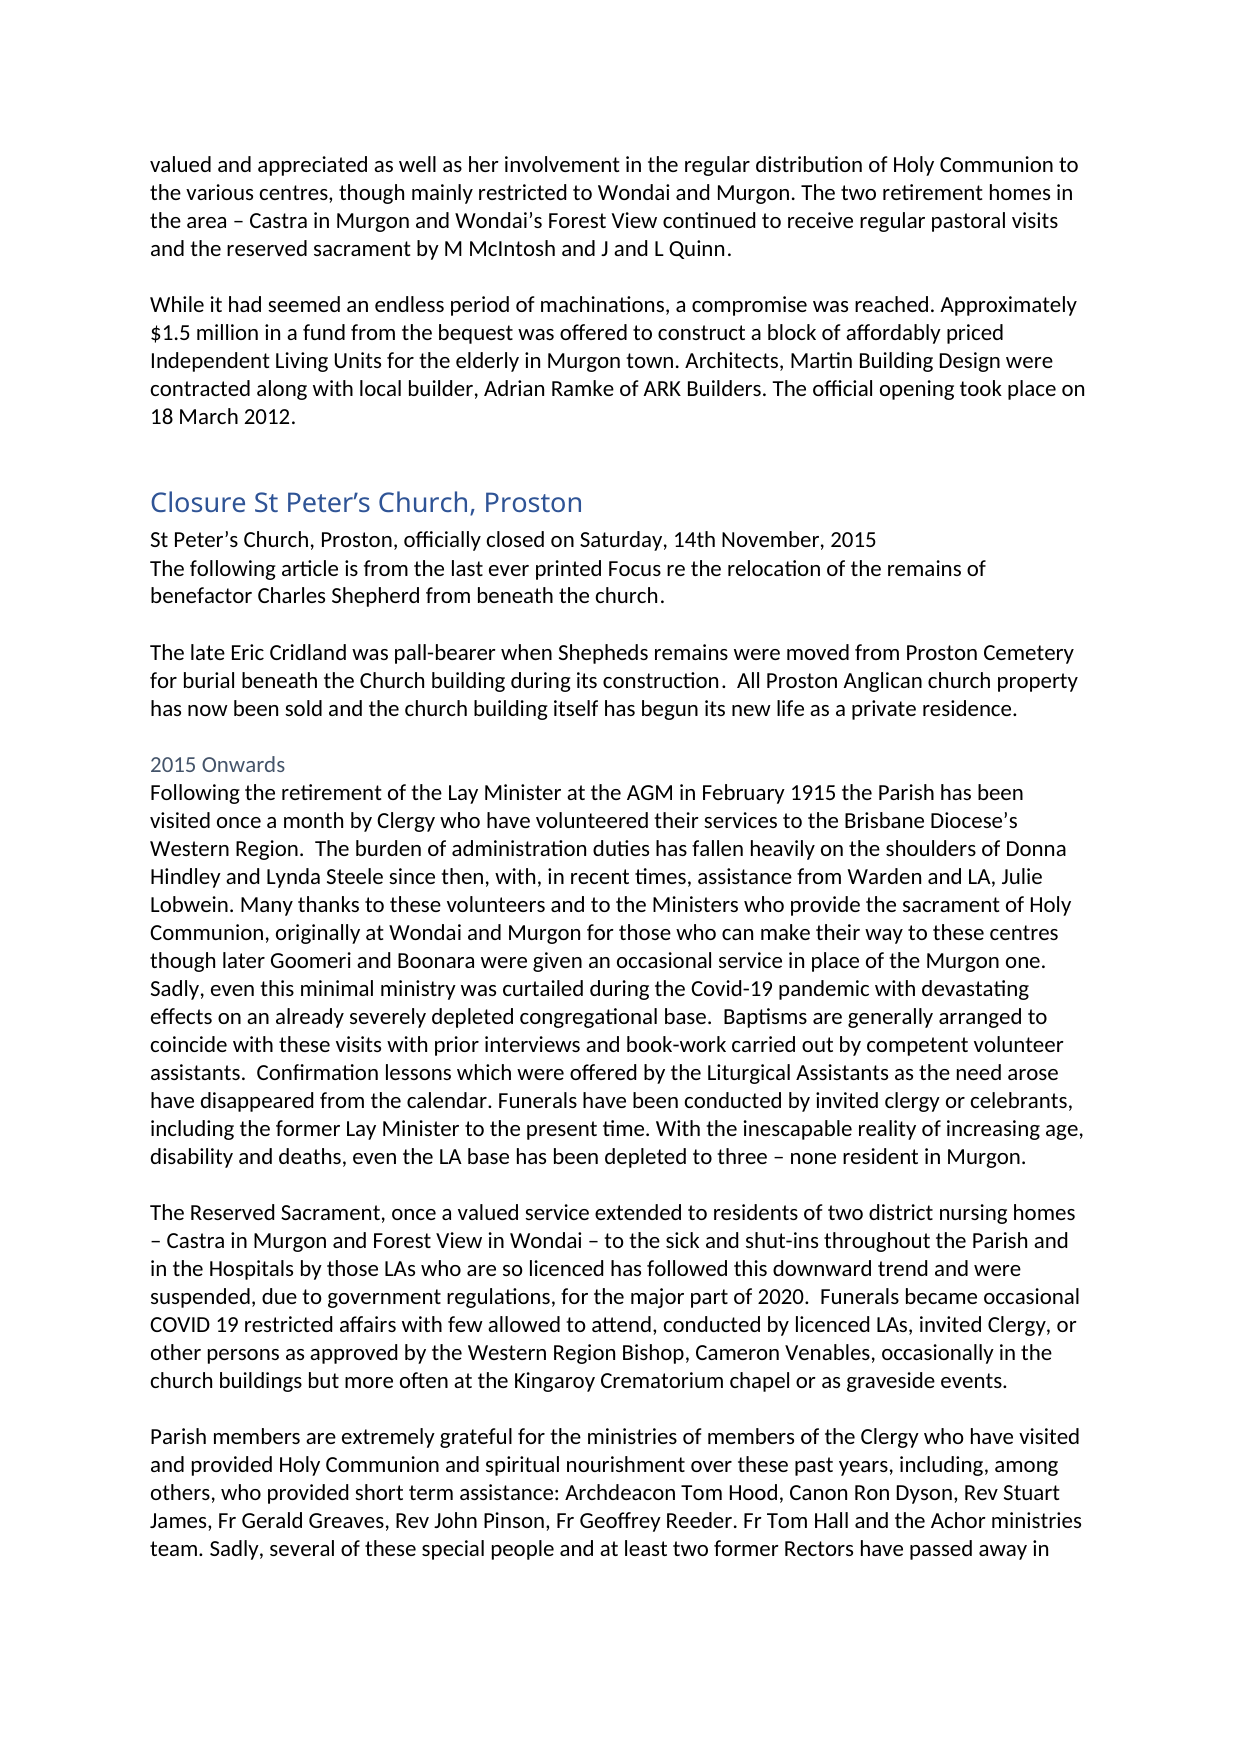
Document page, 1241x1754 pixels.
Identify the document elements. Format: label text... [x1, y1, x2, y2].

text The following article is from the last ever printed Focus re the relocation of the remains of benefactor Charles Shepherd from beneath the church. [150, 554, 1090, 610]
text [150, 150, 1090, 262]
text 2015 Onwards [150, 750, 1090, 778]
text Following the retirement of the Lay Minister at the AGM in February 1915 the Parish has been visited once a month by Clergy who have volunteered their services to the Brisbane Diocese’s Western Region. The burden of administration duties has fallen heavily on the shoulders of Donna Hindley and Lynda Steele since then, with, in recent times, assistance from Warden and LA, Julie Lobwein. Many thanks to these volunteers and to the Ministers who provide the sacrament of Holy Communion, originally at Wondai and Murgon for those who can make their way to these centres though later Goomeri and Boonara were given an occasional service in place of the Murgon one. Sadly, even this minimal ministry was curtailed during the Covid-19 pandemic with devastating effects on an already severely depleted congregational base. Baptisms are generally arranged to coincide with these visits with prior interviews and book-work carried out by competent volunteer assistants. Confirmation lessons which were offered by the Liturgical Assistants as the need arose have disappeared from the calendar. Funerals have been conducted by invited clergy or celebrants, including the former Lay Minister to the present time. With the inescapable reality of increasing age, disability and deaths, even the LA base has been depleted to three – none resident in Murgon. [150, 778, 1090, 1170]
text While it had seemed an endless period of machinations, a compromise was reached. Approximately $1.5 million in a fund from the bequest was offered to construct a block of affordably priced Independent Living Units for the elderly in Murgon town. Architects, Martin Building Design were contracted along with local builder, Adrian Ramke of ARK Builders. The official opening took place on 18 March 2012. [150, 290, 1090, 430]
text The Reserved Sacrament, once a valued service extended to residents of two district nursing homes – Castra in Murgon and Forest View in Wondai – to the sick and shut-ins throughout the Parish and in the Hospitals by those LAs who are so licenced has followed this downward trend and were suspended, due to government regulations, for the major part of 2020. Funerals became occasional COVID 19 restricted affairs with few allowed to attend, conducted by licenced LAs, invited Clergy, or other persons as approved by the Western Region Bishop, Cameron Venables, occasionally in the church buildings but more often at the Kingaroy Crematorium chapel or as graveside events. [150, 1198, 1090, 1394]
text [150, 1422, 1090, 1562]
subtitle Closure St Peter’s Church, Proston [150, 483, 1090, 520]
text The late Eric Cridland was pall-bearer when Shepheds remains were moved from Proston Cemetery for burial beneath the Church building during its construction. All Proston Anglican church property has now been sold and the church building itself has begun its new life as a private residence. [150, 638, 1090, 722]
text St Peter’s Church, Proston, officially closed on Saturday, 14th November, 2015 [150, 526, 1090, 554]
